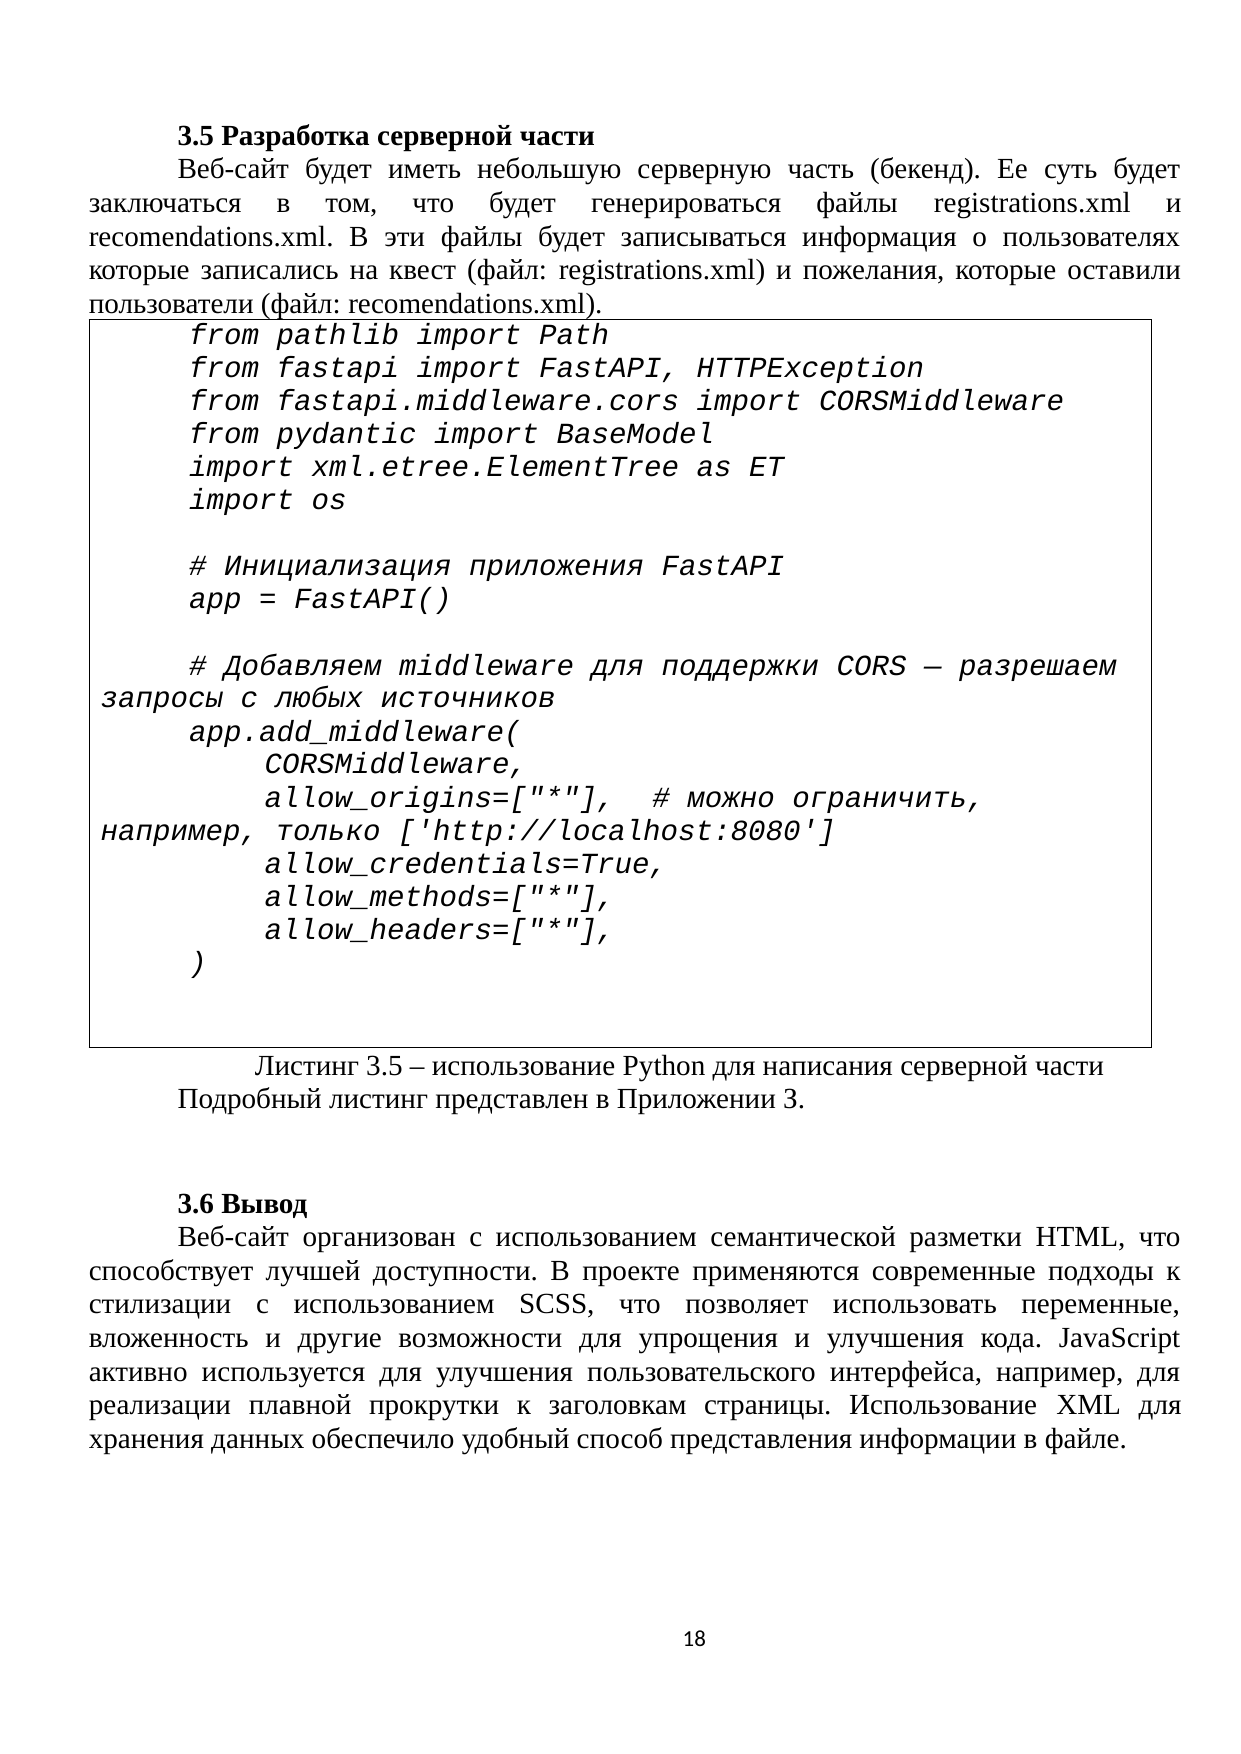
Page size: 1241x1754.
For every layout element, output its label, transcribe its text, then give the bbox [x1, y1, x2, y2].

subtitle 3.5 Разработка серверной части [88, 118, 1181, 152]
subtitle 3.6 Вывод [88, 1186, 1181, 1219]
table_header from pathlib import Path from fastapi import FastAPI, HTTPException from fastapi.middleware.cors import CORSMiddleware from pydantic import BaseModel import xml.etree.ElementTree as ET import os # Инициализация приложения FastAPI app = FastAPI() # Добавляем middleware для поддержки CORS — разрешаем запросы с любых источников app.add_middleware( CORSMiddleware, allow_origins=["*"], # можно ограничить, например, только ['http://localhost:8080'] allow_credentials=True, allow_methods=["*"], allow_headers=["*"], ) [90, 320, 1151, 1047]
text Листинг 3.5 – использование Python для написания серверной части [88, 1048, 1181, 1081]
text Подробный листинг представлен в Приложении З. [88, 1081, 1181, 1115]
text Веб-сайт организован с использованием семантической разметки HTML, что способствует лучшей доступности. В проекте применяются современные подходы к стилизации с использованием SCSS, что позволяет использовать переменные, вложенность и другие возможности для упрощения и улучшения кода. JavaScript активно используется для улучшения пользовательского интерфейса, например, для реализации плавной прокрутки к заголовкам страницы. Использование XML для хранения данных обеспечило удобный способ представления информации в файле. [88, 1219, 1181, 1454]
text Веб-сайт будет иметь небольшую серверную часть (бекенд). Ее суть будет заключаться в том, что будет генерироваться файлы registrations.xml и recomendations.xml. В эти файлы будет записываться информация о пользователях которые записались на квест (файл: registrations.xml) и пожелания, которые оставили пользователи (файл: recomendations.xml). [88, 152, 1181, 319]
